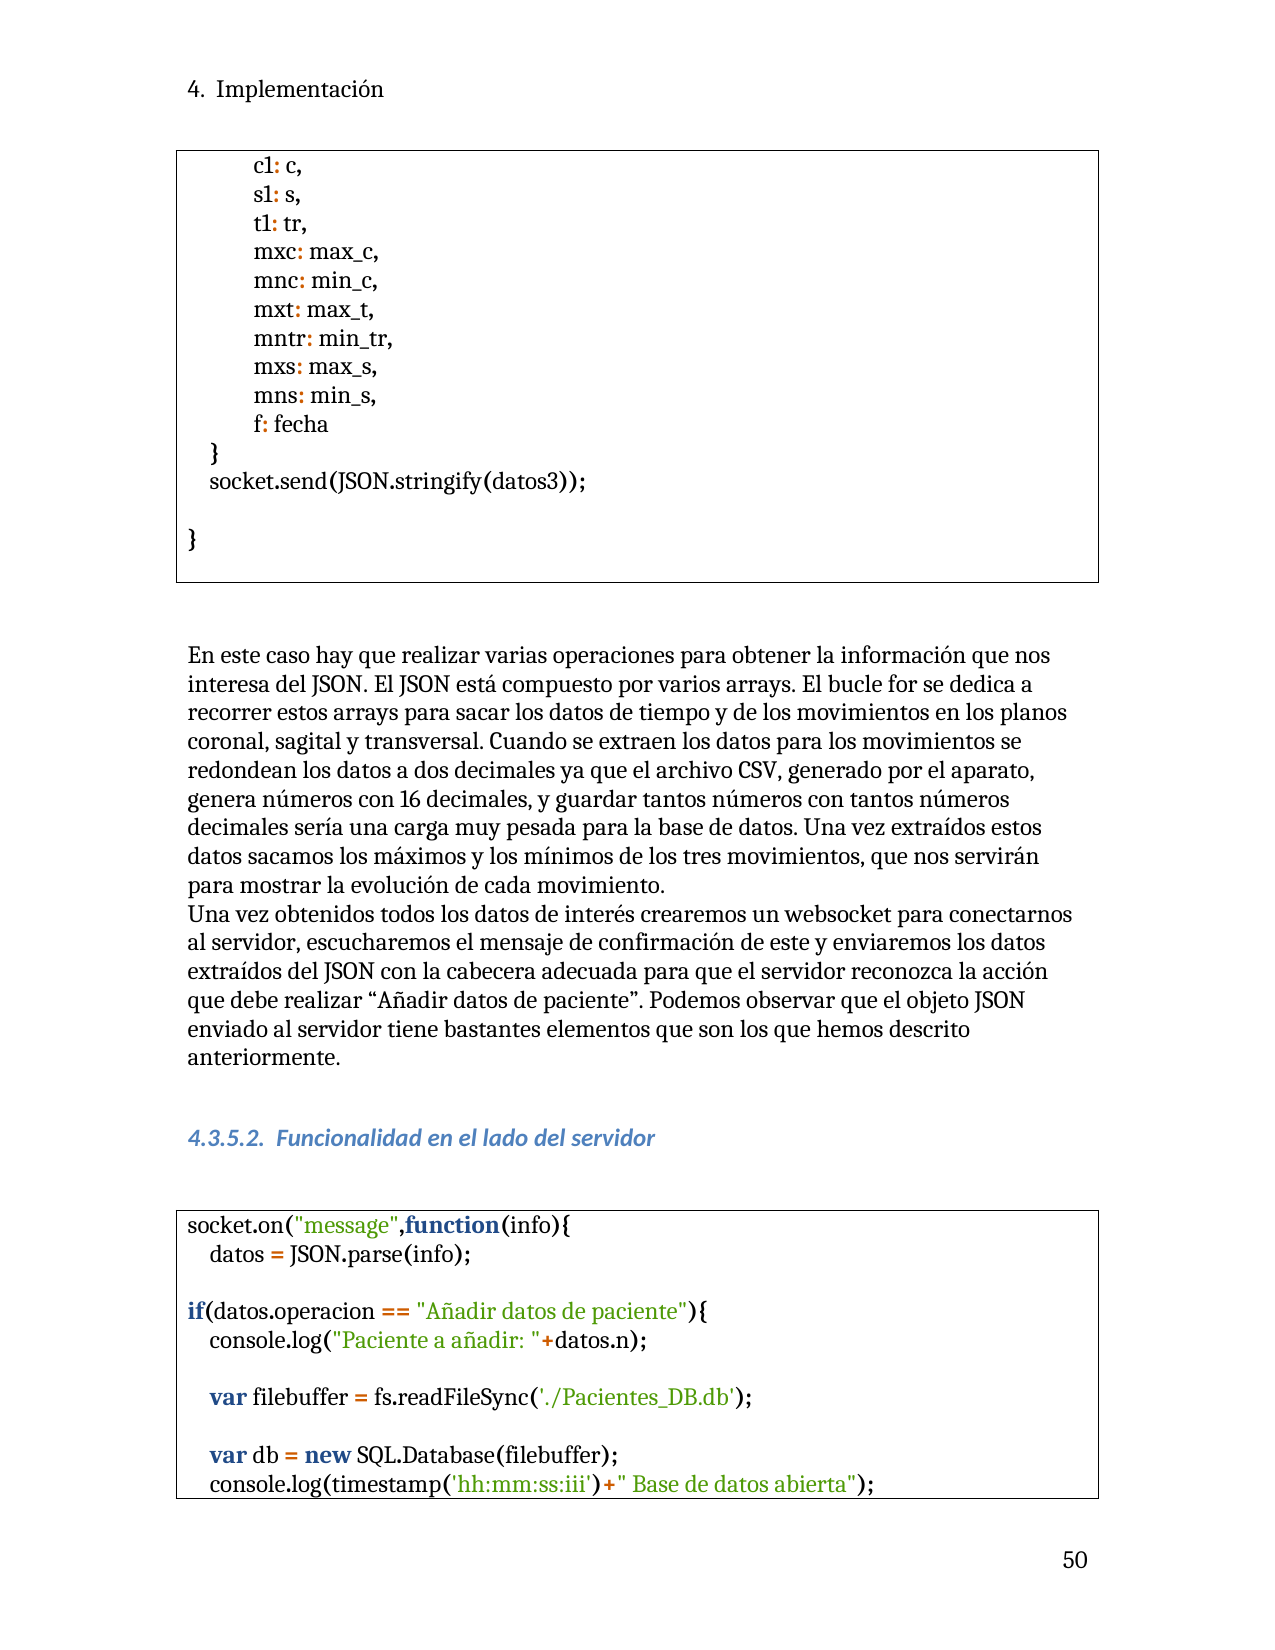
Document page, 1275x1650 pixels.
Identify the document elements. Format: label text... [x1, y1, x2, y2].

subtitle 4.3.5.2. Funcionalidad en el lado del servidor [187, 1122, 1087, 1152]
table_header [177, 151, 1098, 582]
text En este caso hay que realizar varias operaciones para obtener la información que nos interesa del JSON. El JSON está compuesto por varios arrays. El bucle for se dedica a recorrer estos arrays para sacar los datos de tiempo y de los movimientos en los planos coronal, sagital y transversal. Cuando se extraen los datos para los movimientos se redondean los datos a dos decimales ya que el archivo CSV, generado por el aparato, genera números con 16 decimales, y guardar tantos números con tantos números decimales sería una carga muy pesada para la base de datos. Una vez extraídos estos datos sacamos los máximos y los mínimos de los tres movimientos, que nos servirán para mostrar la evolución de cada movimiento. [187, 641, 1087, 899]
text Una vez obtenidos todos los datos de interés crearemos un websocket para conectarnos al servidor, escucharemos el mensaje de confirmación de este y enviaremos los datos extraídos del JSON con la cabecera adecuada para que el servidor reconozca la acción que debe realizar “Añadir datos de paciente”. Podemos observar que el objeto JSON enviado al servidor tiene bastantes elementos que son los que hemos descrito anteriormente. [187, 899, 1087, 1072]
table_header [177, 1211, 1098, 1498]
